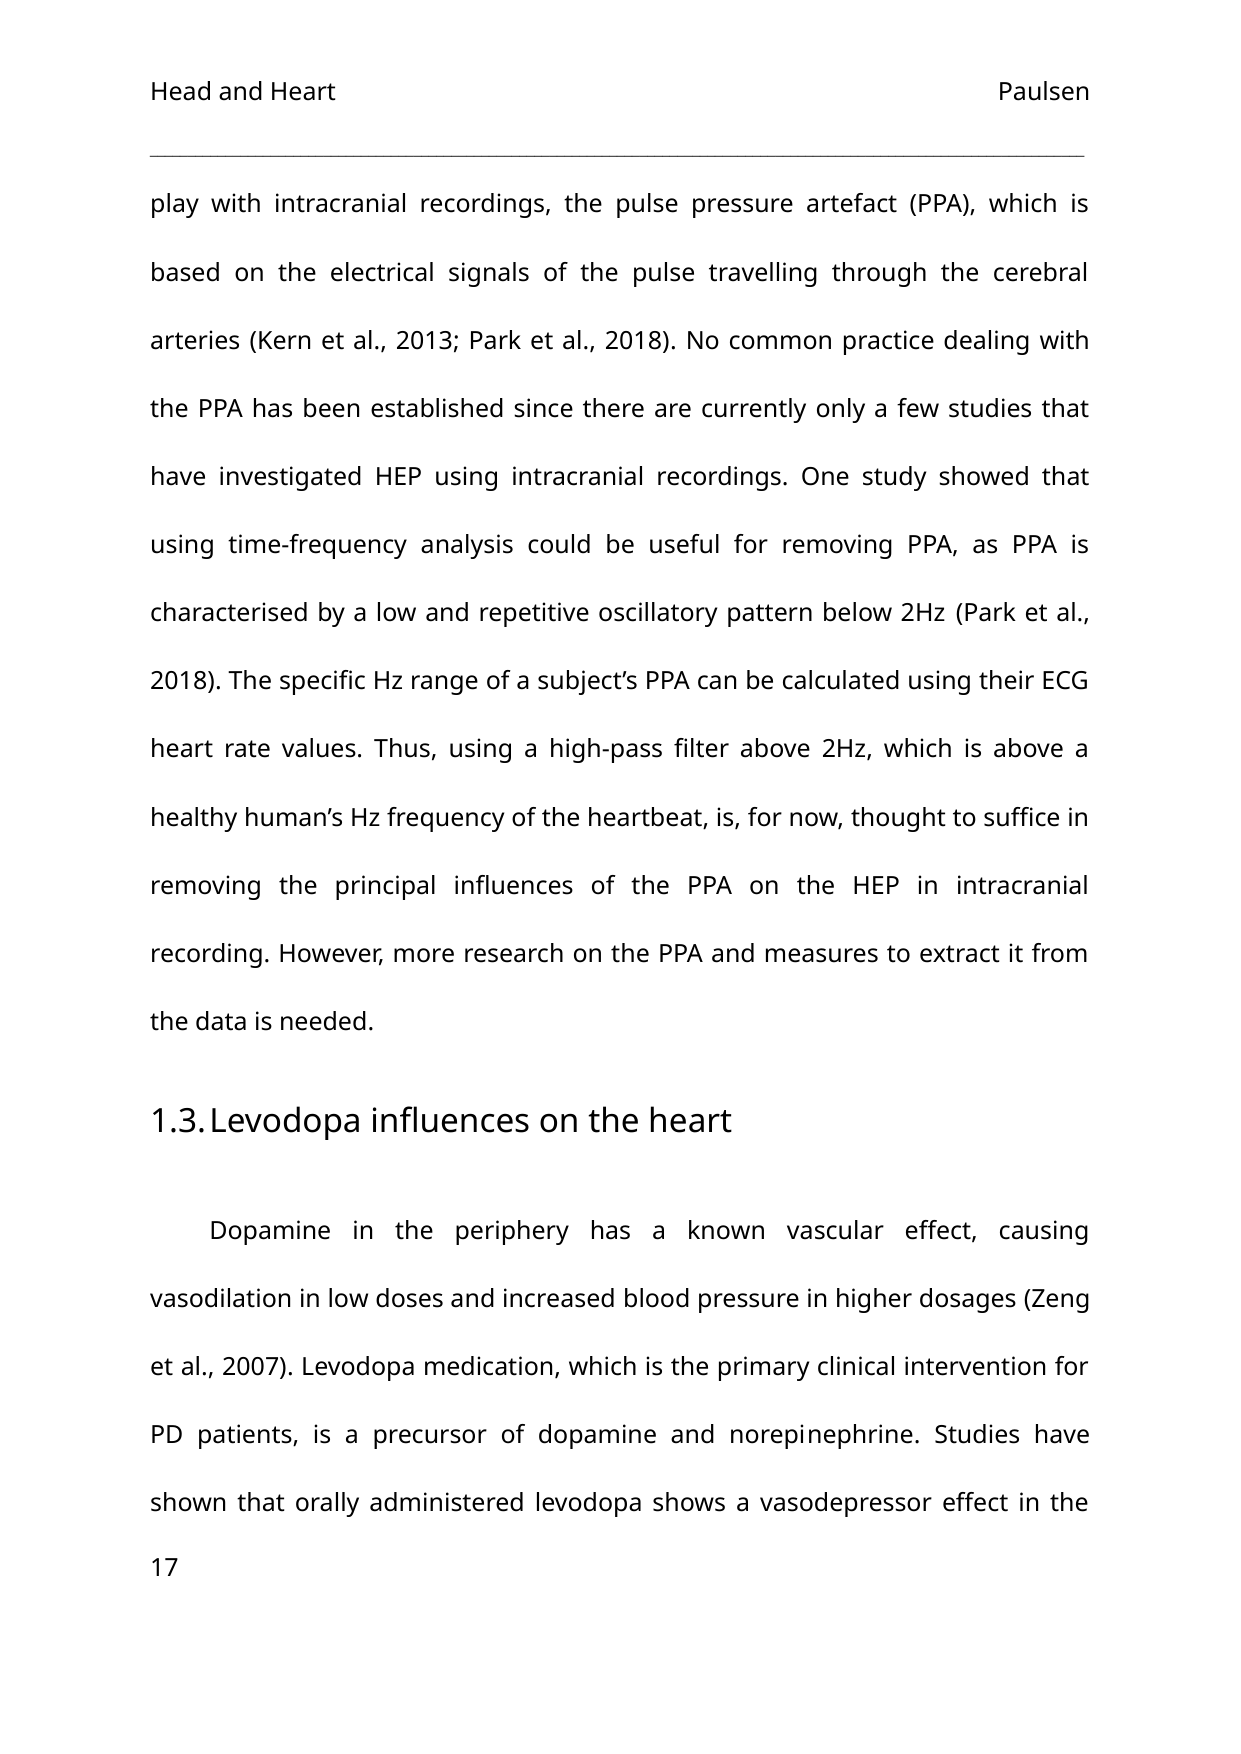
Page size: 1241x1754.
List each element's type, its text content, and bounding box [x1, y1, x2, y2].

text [150, 186, 1090, 1038]
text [150, 1212, 1090, 1519]
subtitle Levodopa influences on the heart [150, 1097, 1090, 1142]
